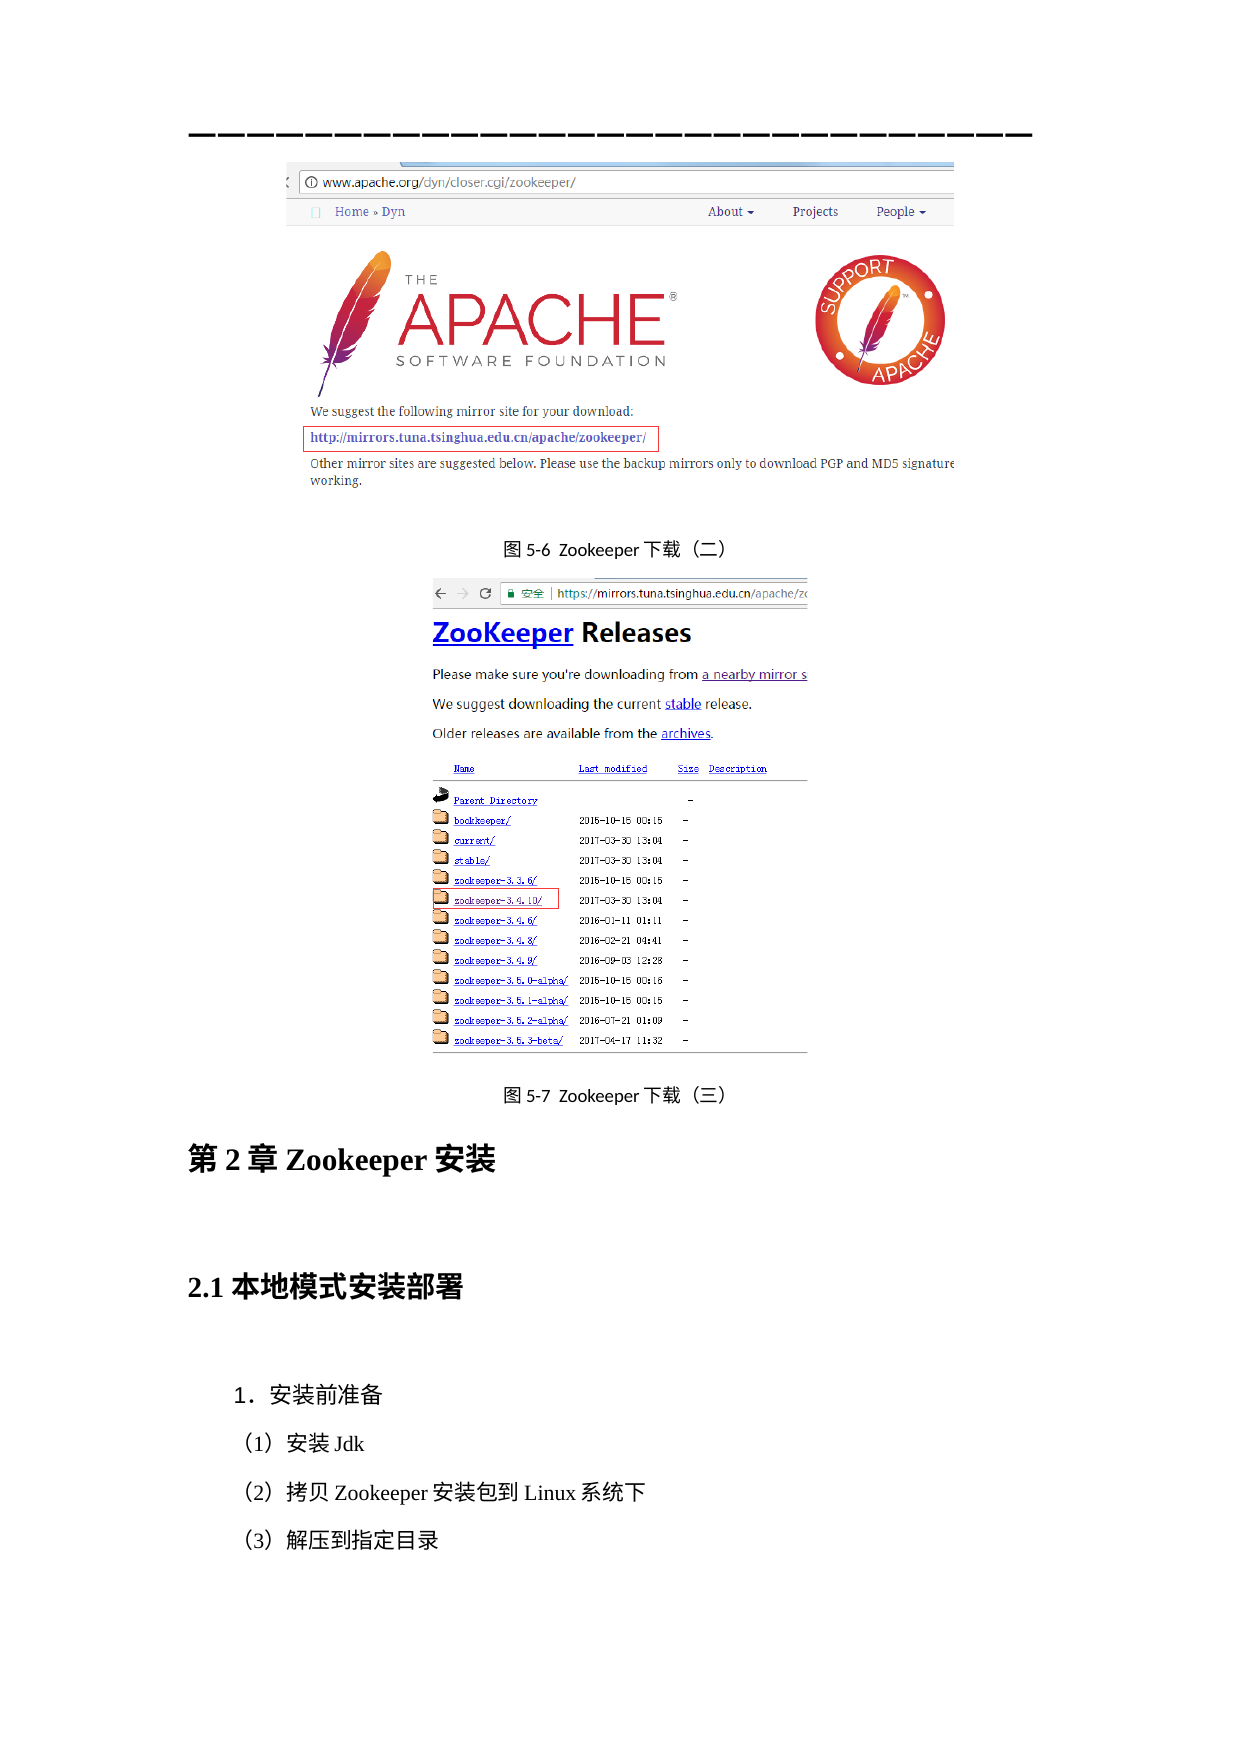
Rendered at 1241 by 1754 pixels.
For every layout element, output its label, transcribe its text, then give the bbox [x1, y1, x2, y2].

text （2）拷贝Zookeeper安装包到Linux系统下 [231, 1474, 1053, 1507]
text （1）安装Jdk [231, 1426, 1053, 1458]
subtitle 2.1 本地模式安装部署 [187, 1252, 1053, 1317]
text 图5-7 Zookeeper下载（三） [187, 1078, 1053, 1111]
picture [432, 578, 808, 1058]
text 1．安装前准备 [187, 1361, 1053, 1426]
text 图5-6 Zookeeper下载（二） [187, 532, 1053, 564]
text （3）解压到指定目录 [231, 1522, 1053, 1555]
picture [286, 162, 954, 488]
subtitle 第2章 Zookeeper安装 [187, 1124, 1053, 1189]
